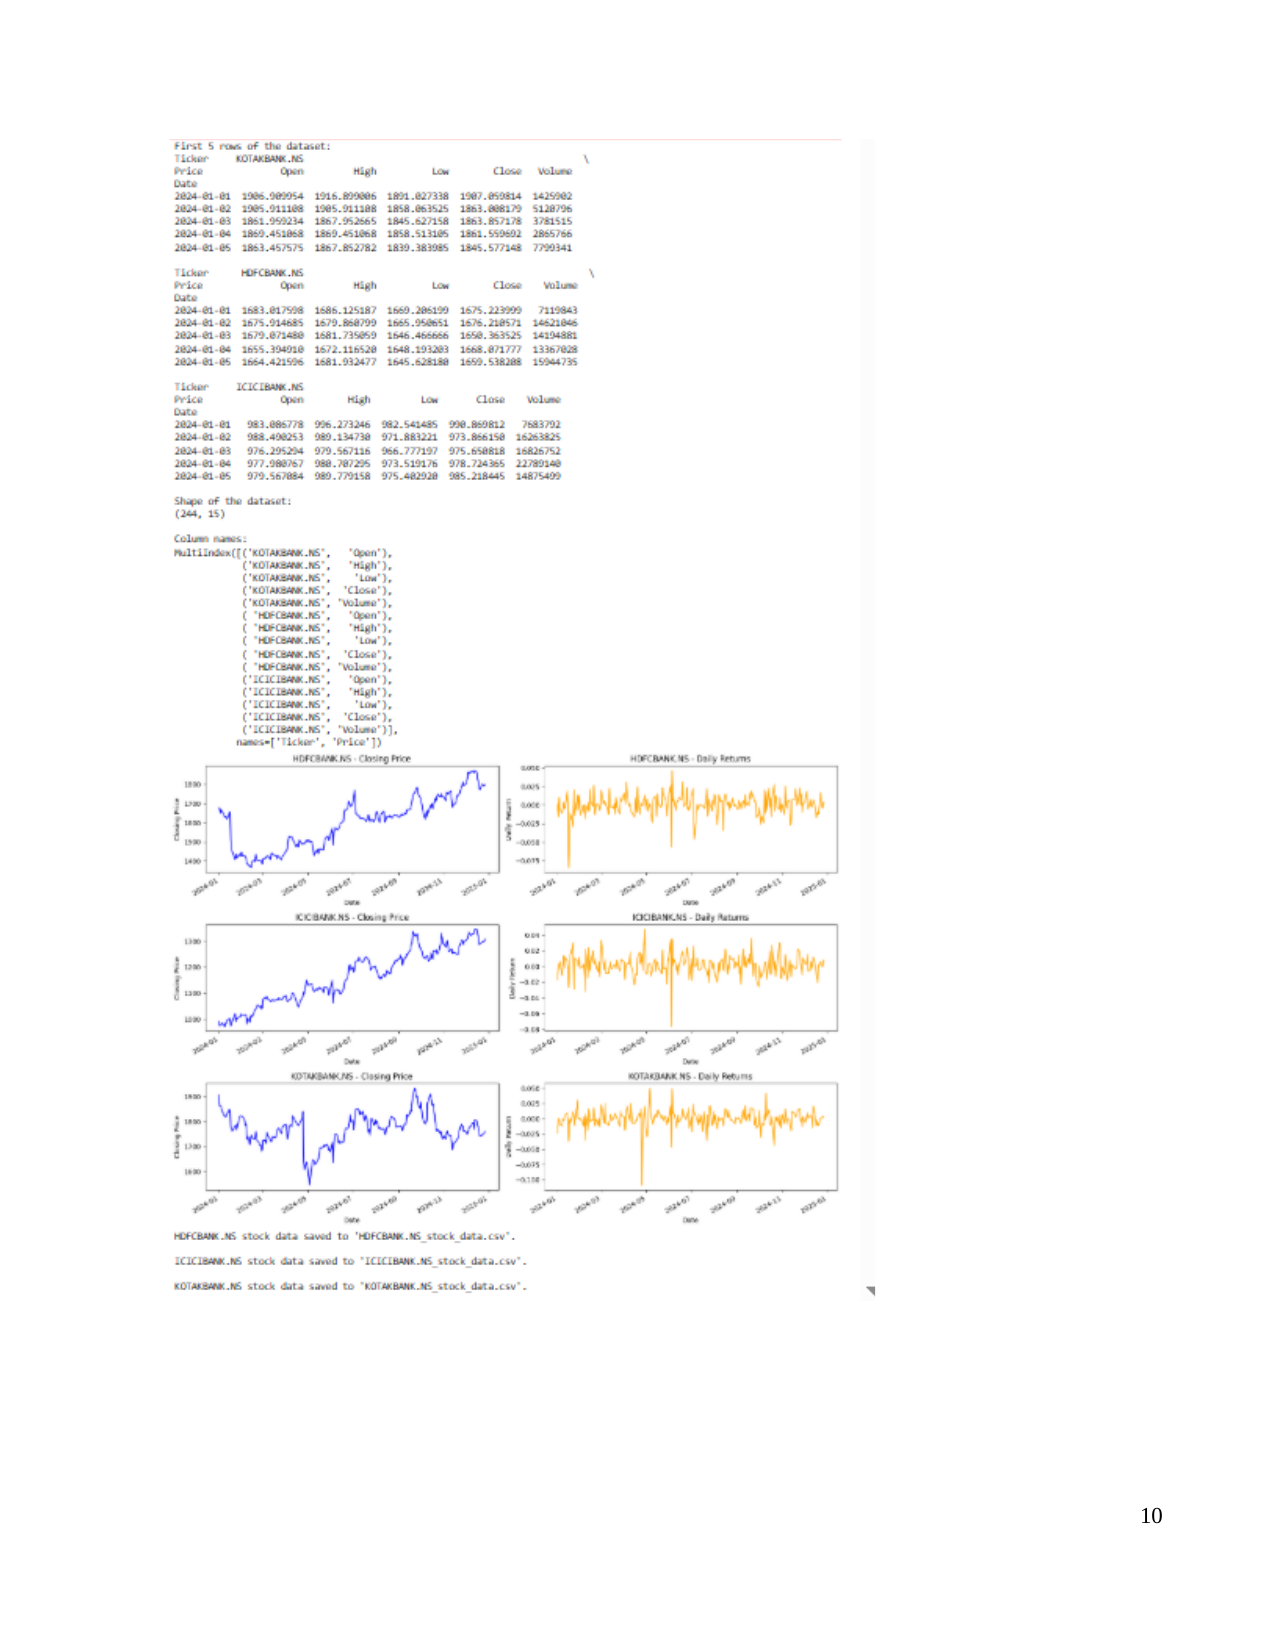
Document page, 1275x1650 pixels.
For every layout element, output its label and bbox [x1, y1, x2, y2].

picture [112, 139, 876, 1301]
